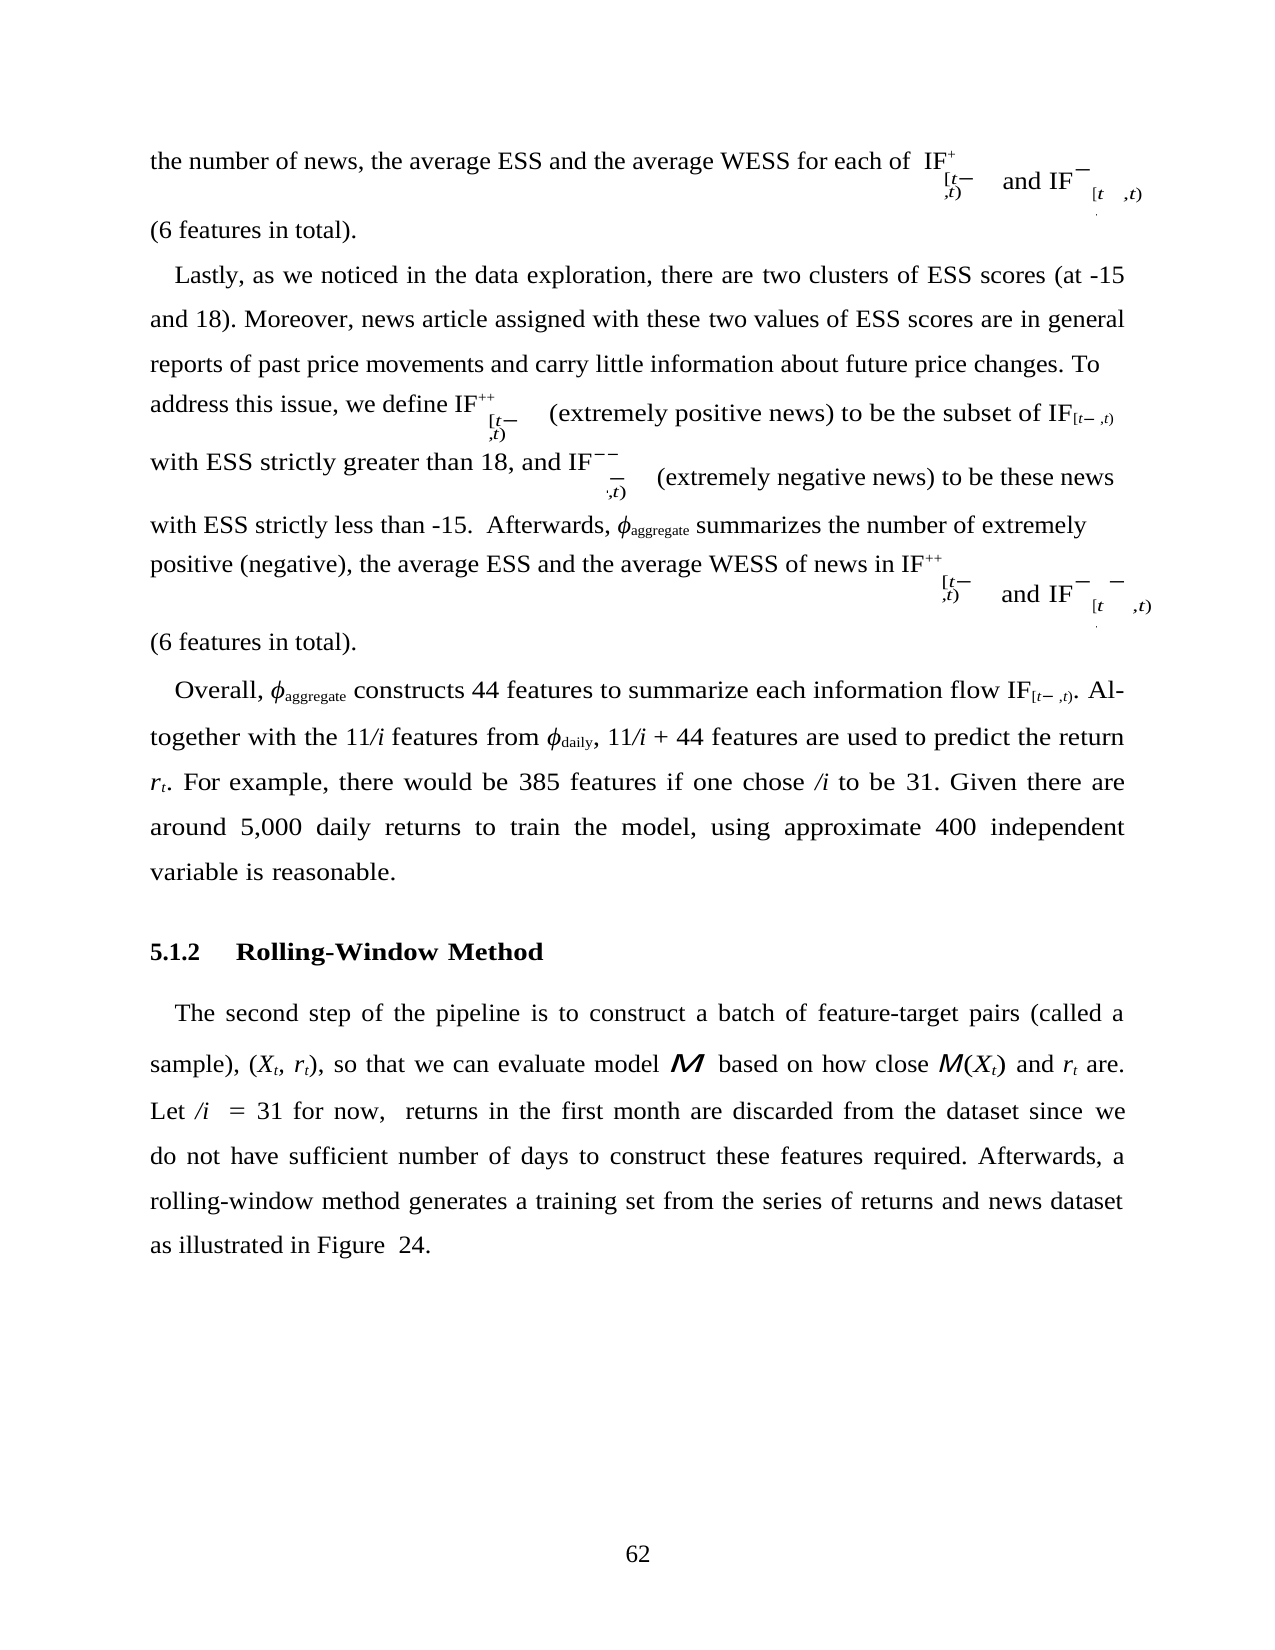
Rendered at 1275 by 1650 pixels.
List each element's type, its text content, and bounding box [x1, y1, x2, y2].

text [t− ,t) [488, 416, 538, 442]
text the number of news, the average ESS and the average WESS for each of IF+ [150, 152, 994, 174]
text (6 features in total). [150, 215, 1244, 243]
text Lastly, as we noticed in the data exploration, there are two clusters of ESS scores (at -15 and 18). Moreover, news article assigned with these two values of ESS scores are in general reports of past price movements and carry little information about future price changes. To [150, 260, 1125, 378]
text and IF−[t − ,t) [1001, 569, 1244, 617]
text (6 features in total). [150, 627, 1244, 656]
text and IF−[t ,t) [1002, 157, 1244, 205]
text with ESS strictly greater than 18, and IF−− [150, 452, 647, 475]
text The second step of the pipeline is to construct a batch of feature-target pairs (called a sample), (Xt, rt), so that we can evaluate model M based on how close M(Xt) and rt are. Let /i = 31 for now, returns in the first month are discarded from the dataset since we do not have sufficient number of days to construct these features required. Afterwards, a rolling-window method generates a training set from the series of returns and news dataset as illustrated in Figure 24. [150, 998, 1125, 1259]
text (extremely negative news) to be these news [657, 462, 1244, 491]
text positive (negative), the average ESS and the average WESS of news in IF++ [243, 555, 992, 577]
subtitle Rolling-Window Method [150, 937, 1244, 966]
text (extremely positive news) to be the subset of IF[t− ,t) [549, 394, 1244, 428]
text with ESS strictly less than -15. Afterwards, ϕaggregate summarizes the number of extremely [150, 510, 1244, 539]
text [t− ,t) [941, 577, 992, 603]
text Overall, ϕaggregate constructs 44 features to summarize each information flow IF[t− ,t). Al- together with the 11/i features from ϕdaily, 11/i + 44 features are used to predict the return rt. For example, there would be 385 features if one chose /i to be 31. Given there are around 5,000 daily returns to train the model, using approximate 400 independent variable is reasonable. [150, 672, 1125, 885]
text address this issue, we define IF++ [150, 394, 538, 416]
text [t− ,t) [943, 174, 994, 199]
text − ,t) [608, 475, 647, 500]
